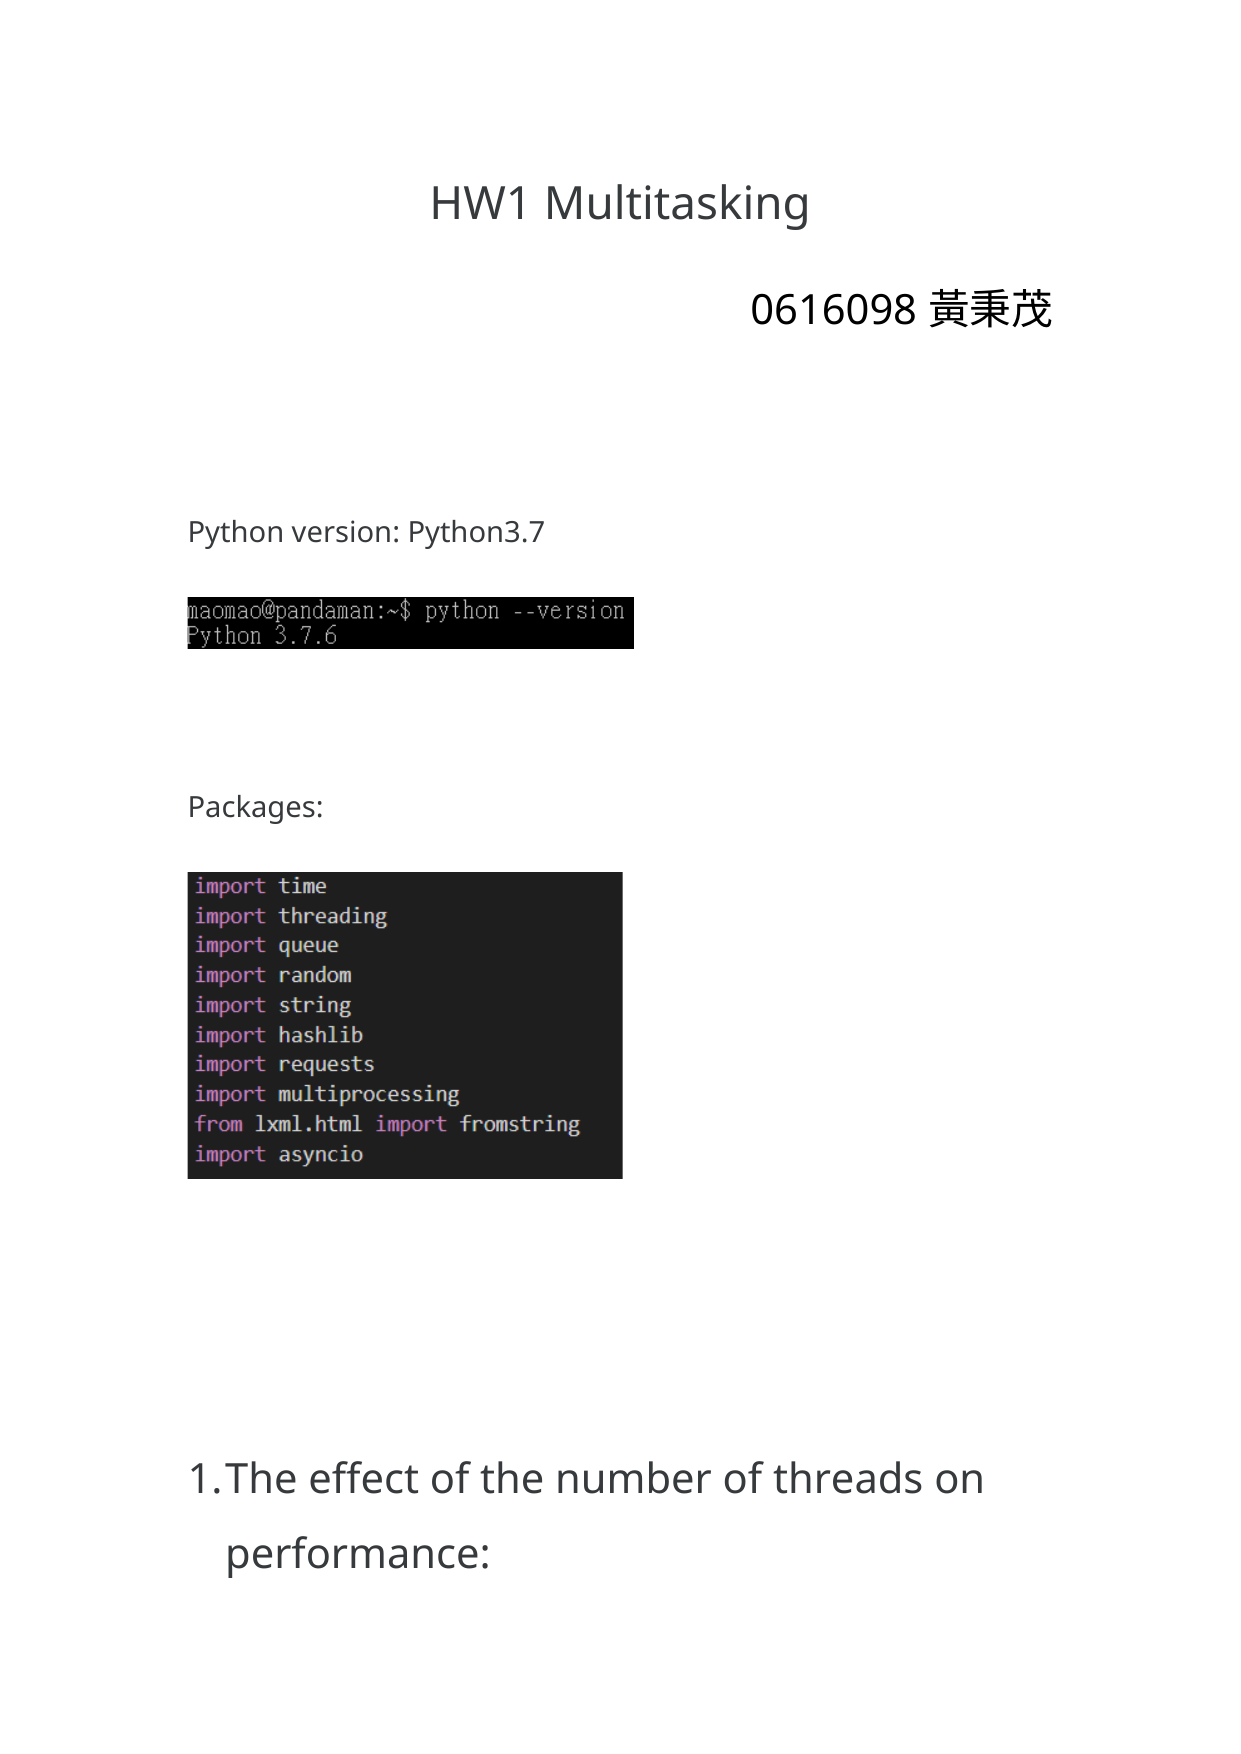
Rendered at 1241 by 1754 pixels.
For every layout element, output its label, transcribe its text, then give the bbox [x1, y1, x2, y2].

text Python version: Python3.7 [187, 494, 1053, 569]
picture [187, 597, 634, 649]
list The effect of the number of threads on performance: [187, 1439, 1053, 1589]
text Packages: [187, 769, 1053, 844]
picture [187, 872, 623, 1179]
text 0616098 黃秉茂 [187, 269, 1053, 344]
text HW1 Multitasking [187, 164, 1053, 239]
